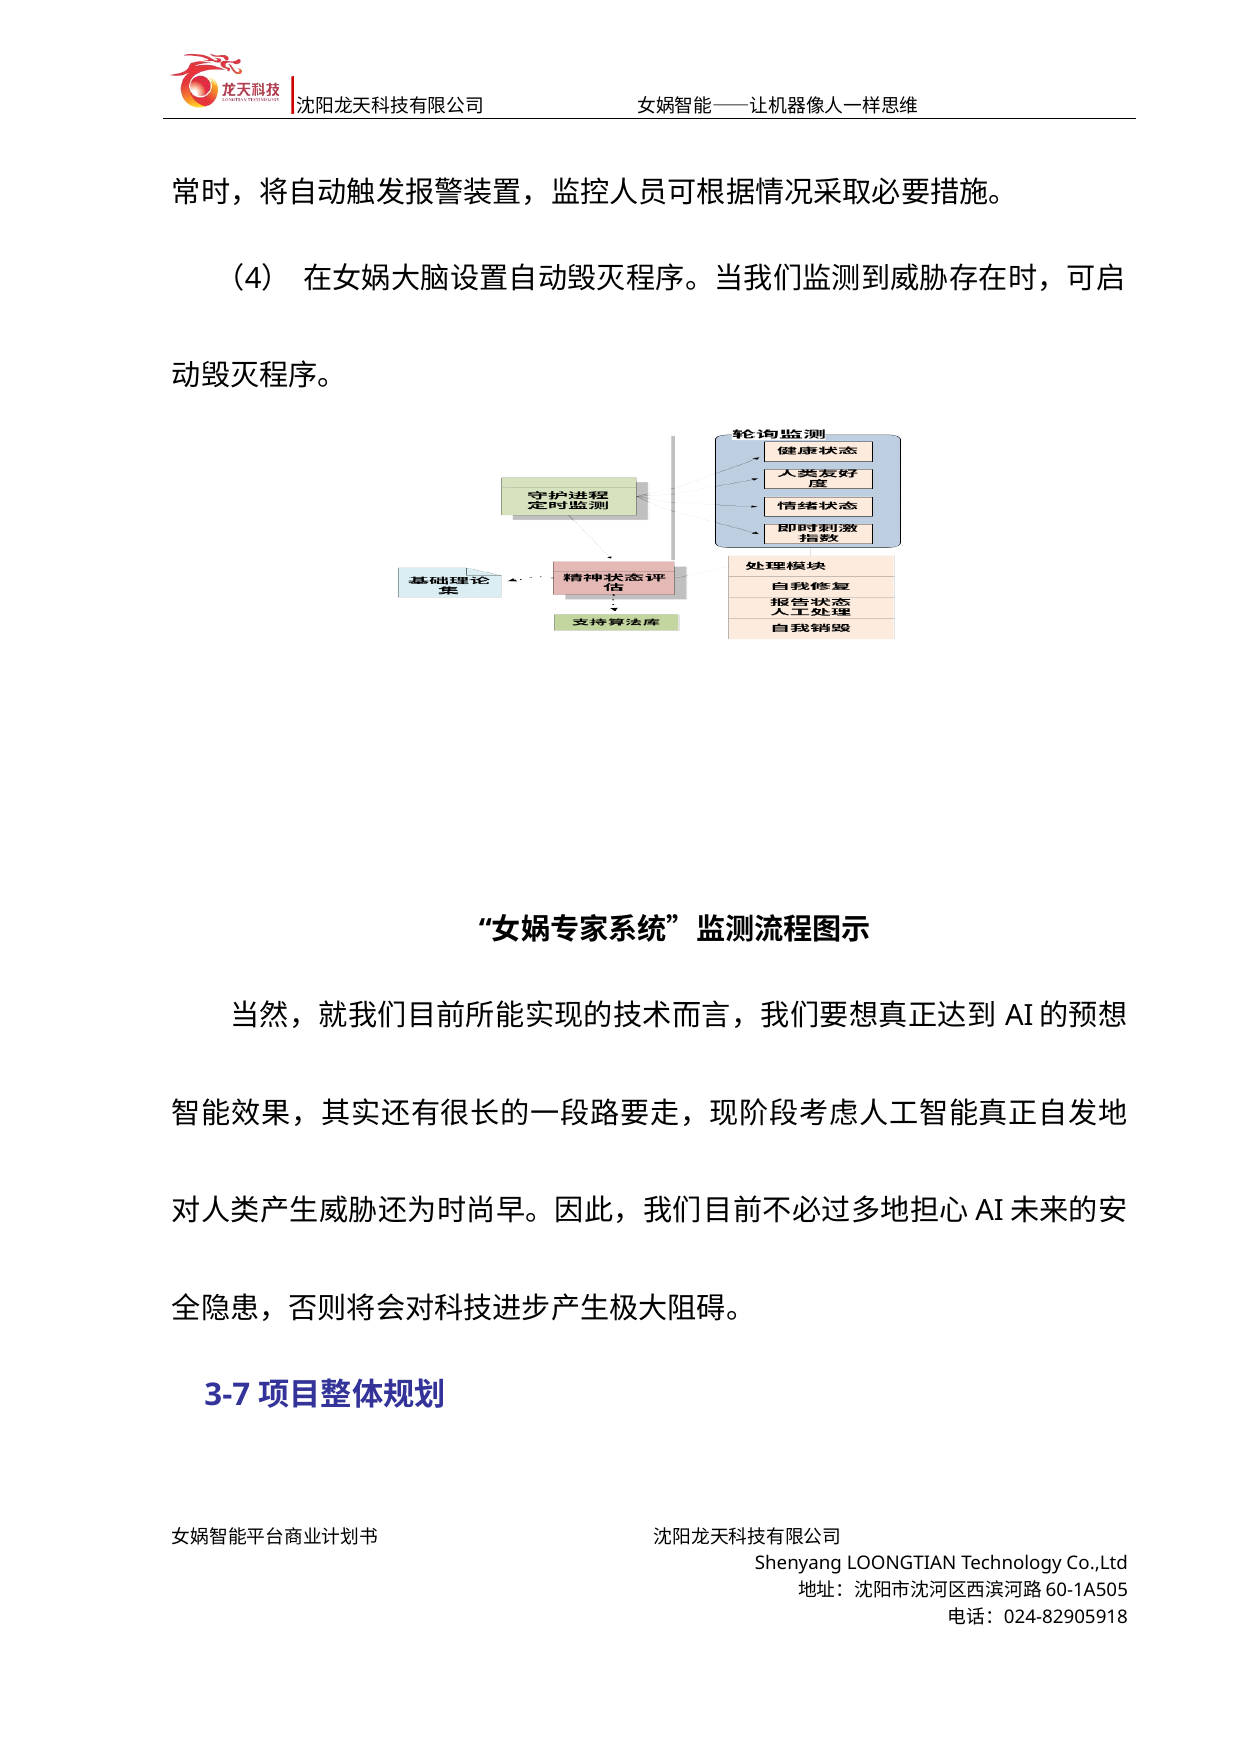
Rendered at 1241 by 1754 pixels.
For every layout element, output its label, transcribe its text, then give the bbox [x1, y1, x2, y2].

text 3-7 项目整体规划 [172, 1359, 1128, 1424]
text 当然，就我们目前所能实现的技术而言，我们要想真正达到AI的预想智能效果，其实还有很长的一段路要走，现阶段考虑人工智能真正自发地对人类产生威胁还为时尚早。因此，我们目前不必过多地担心AI未来的安全隐患，否则将会对科技进步产生极大阻碍。 [172, 981, 1128, 1338]
list 在女娲大脑设置自动毁灭程序。当我们监测到威胁存在时，可启动毁灭程序。 [172, 243, 1128, 406]
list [172, 157, 1128, 222]
text “女娲专家系统”监测流程图示 [221, 894, 1128, 959]
